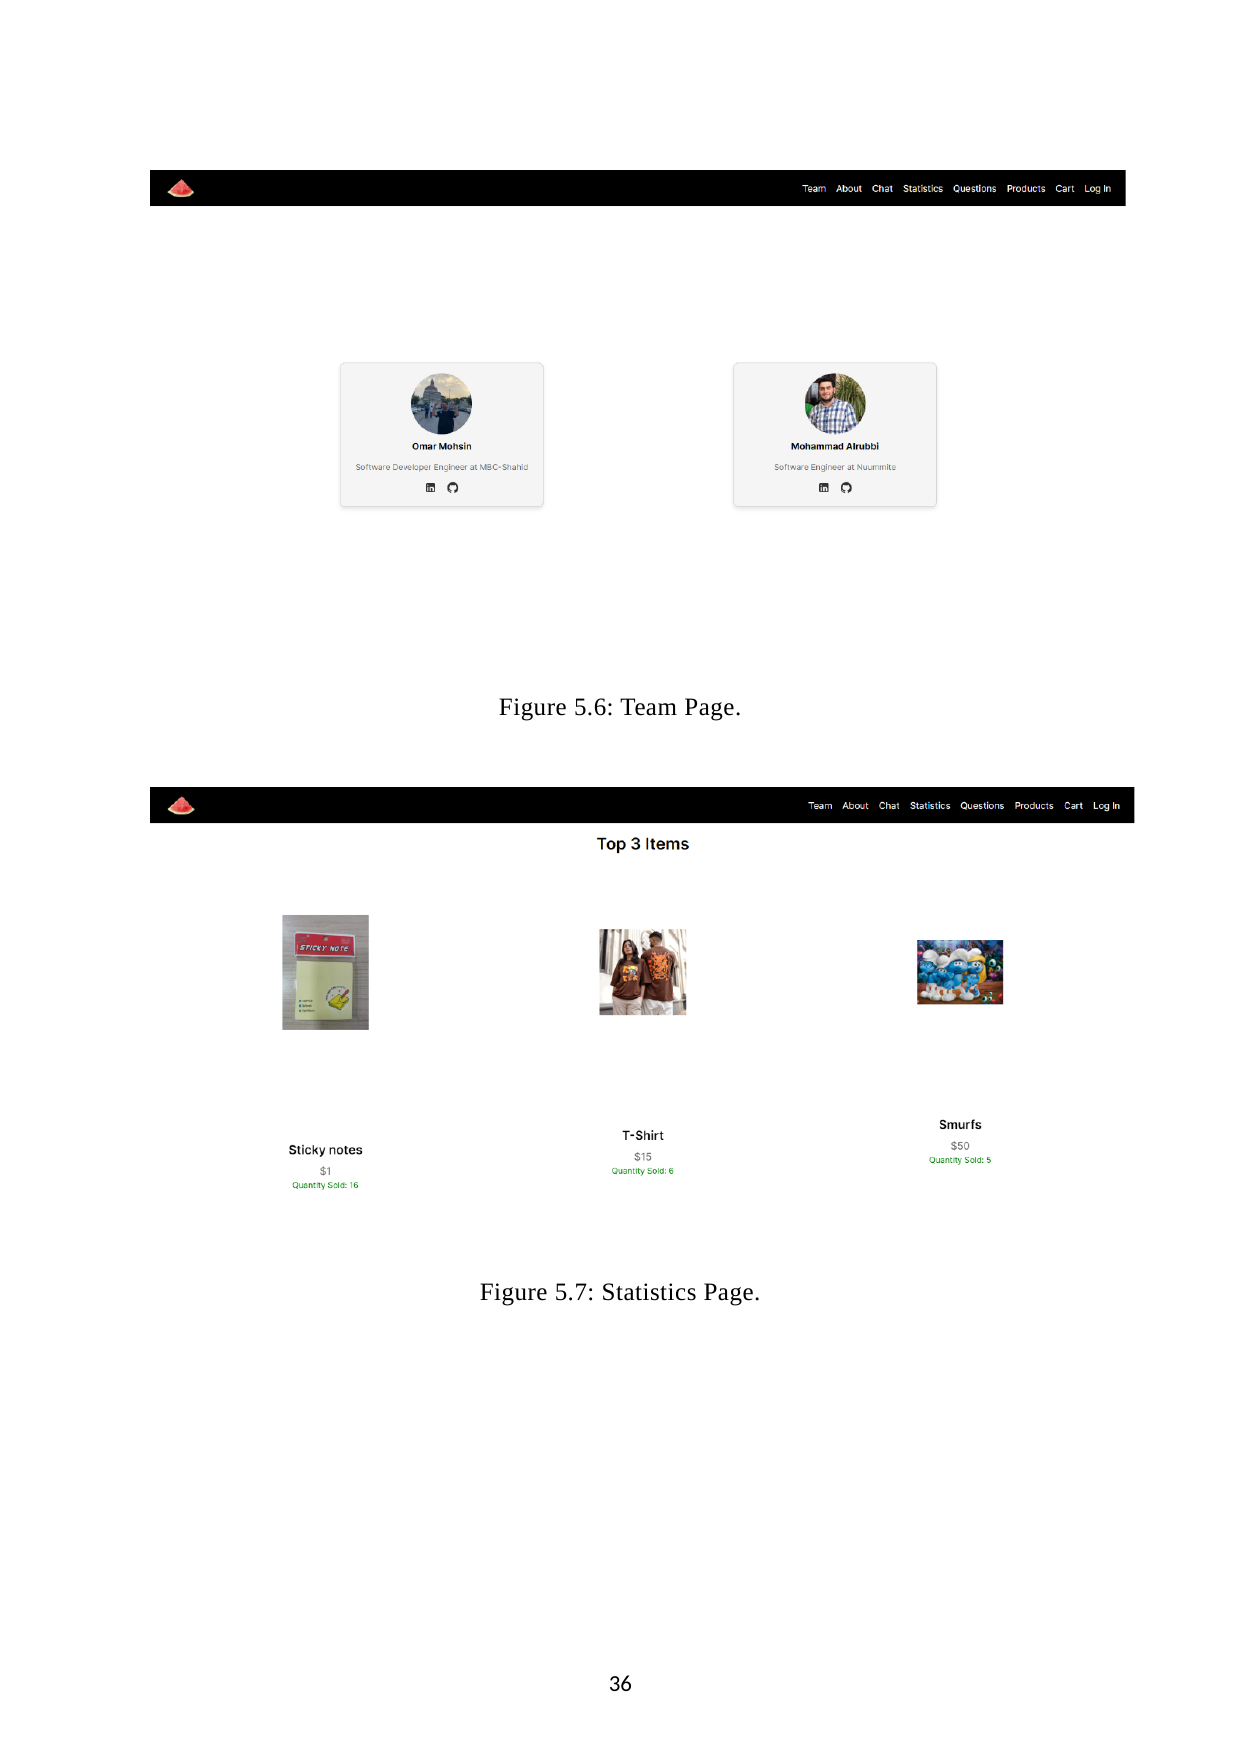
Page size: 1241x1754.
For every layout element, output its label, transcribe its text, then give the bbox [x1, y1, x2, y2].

picture [150, 787, 1135, 1259]
text Figure 5.6: Team Page. [150, 692, 1090, 721]
picture [150, 170, 1126, 673]
text Figure 5.7: Statistics Page. [150, 1277, 1090, 1306]
